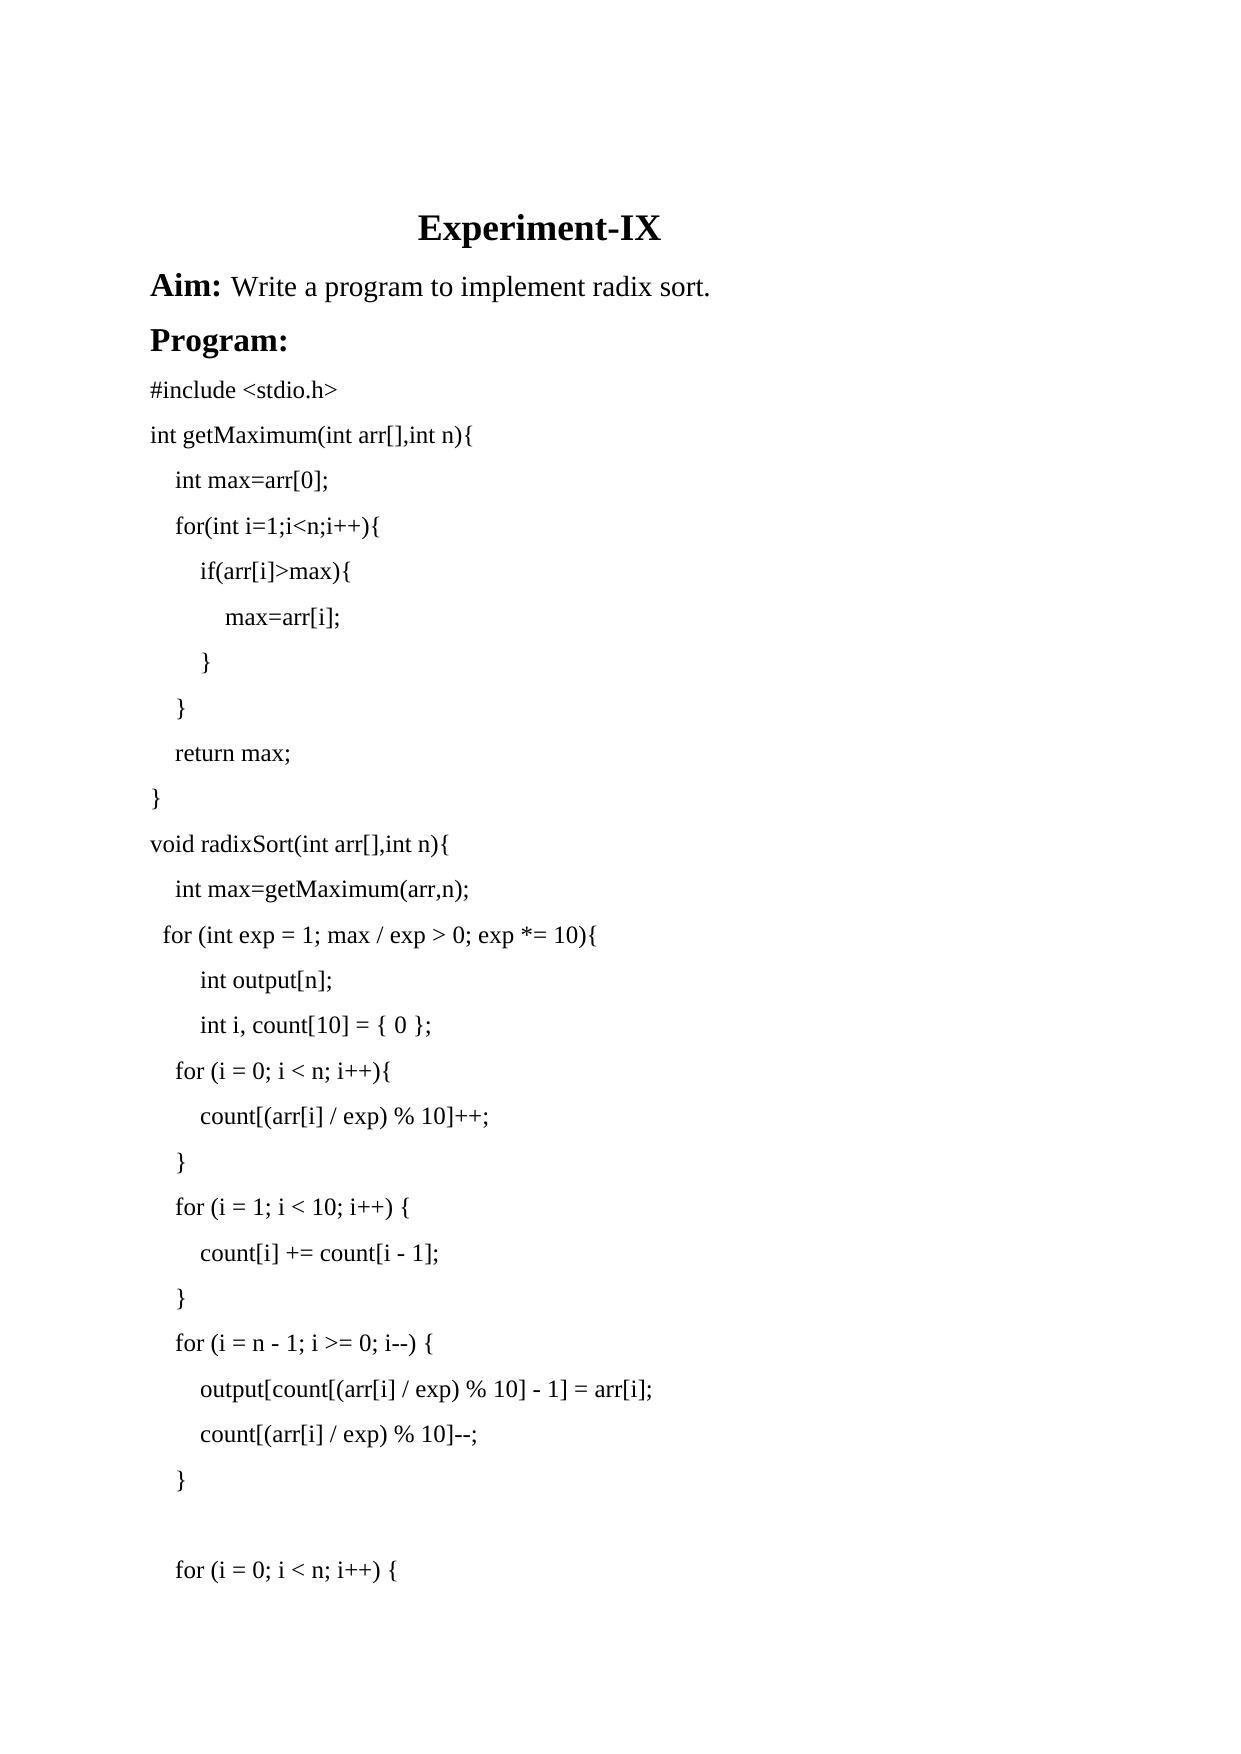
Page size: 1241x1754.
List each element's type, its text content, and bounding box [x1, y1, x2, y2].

text } [150, 1465, 1090, 1493]
text int i, count[10] = { 0 }; [150, 1011, 1090, 1039]
text Program: [150, 320, 1090, 358]
text } [150, 647, 1090, 676]
text for (i = 0; i < n; i++){ [150, 1056, 1090, 1085]
text if(arr[i]>max){ [150, 556, 1090, 585]
text return max; [150, 738, 1090, 767]
text for (int exp = 1; max / exp > 0; exp *= 10){ [150, 920, 1090, 948]
text void radixSort(int arr[],int n){ [150, 829, 1090, 858]
text } [150, 1283, 1090, 1312]
text int output[n]; [150, 965, 1090, 994]
text int max=getMaximum(arr,n); [150, 874, 1090, 903]
text } [150, 1147, 1090, 1176]
text count[(arr[i] / exp) % 10]++; [150, 1101, 1090, 1130]
text for (i = n - 1; i >= 0; i--) { [150, 1328, 1090, 1357]
text int getMaximum(int arr[],int n){ [150, 420, 1090, 449]
text for(int i=1;i<n;i++){ [150, 511, 1090, 540]
text for (i = 0; i < n; i++) { [150, 1555, 1090, 1584]
text count[(arr[i] / exp) % 10]--; [150, 1419, 1090, 1448]
text Experiment-IX [150, 205, 1090, 248]
text #include <stdio.h> [150, 375, 1090, 403]
text output[count[(arr[i] / exp) % 10] - 1] = arr[i]; [150, 1374, 1090, 1403]
text int max=arr[0]; [150, 466, 1090, 494]
text max=arr[i]; [150, 602, 1090, 631]
text } [150, 693, 1090, 721]
text Aim: Write a program to implement radix sort. [150, 265, 1090, 303]
text } [150, 783, 1090, 812]
text for (i = 1; i < 10; i++) { [150, 1192, 1090, 1221]
text count[i] += count[i - 1]; [150, 1238, 1090, 1266]
